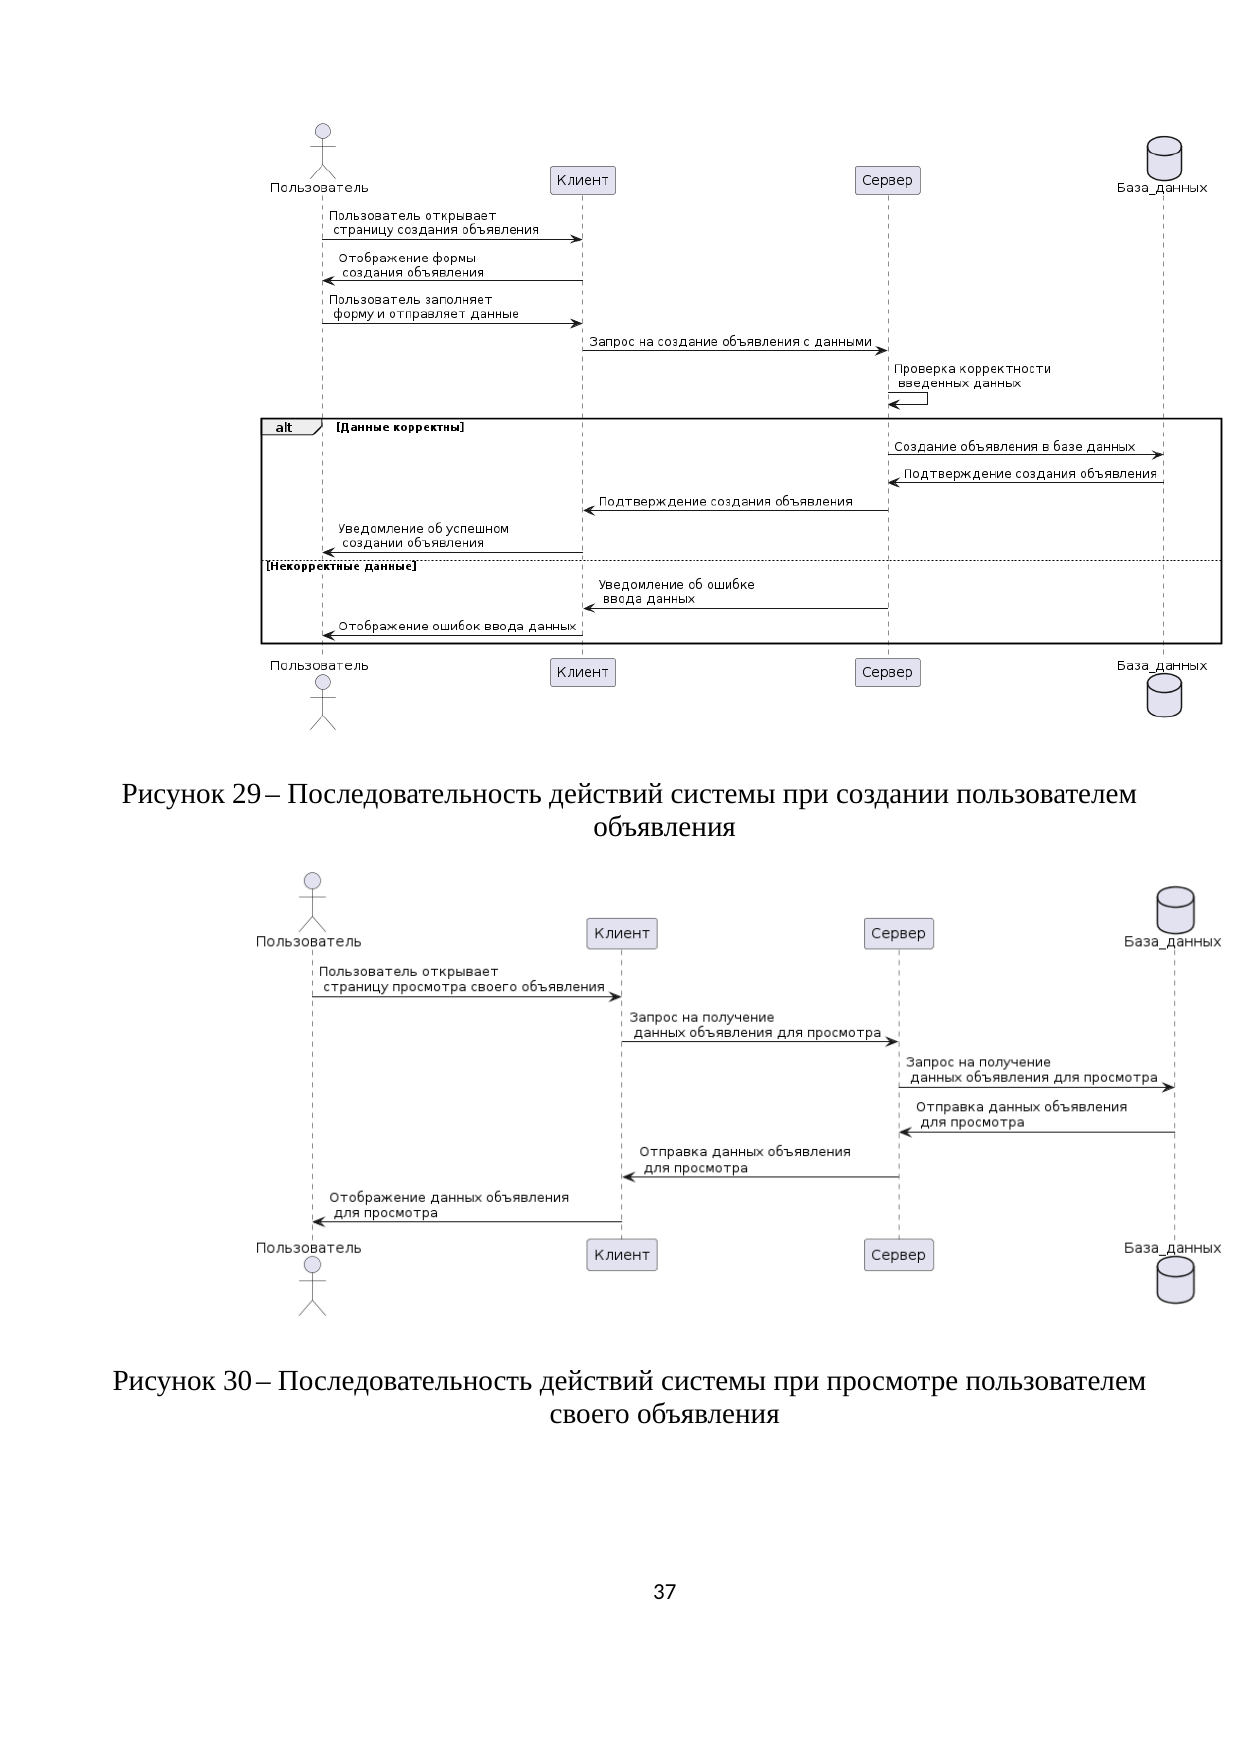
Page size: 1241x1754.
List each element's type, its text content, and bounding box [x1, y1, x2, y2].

picture [251, 867, 1226, 1321]
text – Последовательность действий системы при просмотре пользователем своего объявления [177, 1363, 1152, 1430]
text – Последовательность действий системы при создании пользователем объявления [177, 776, 1152, 843]
picture [251, 118, 1226, 734]
